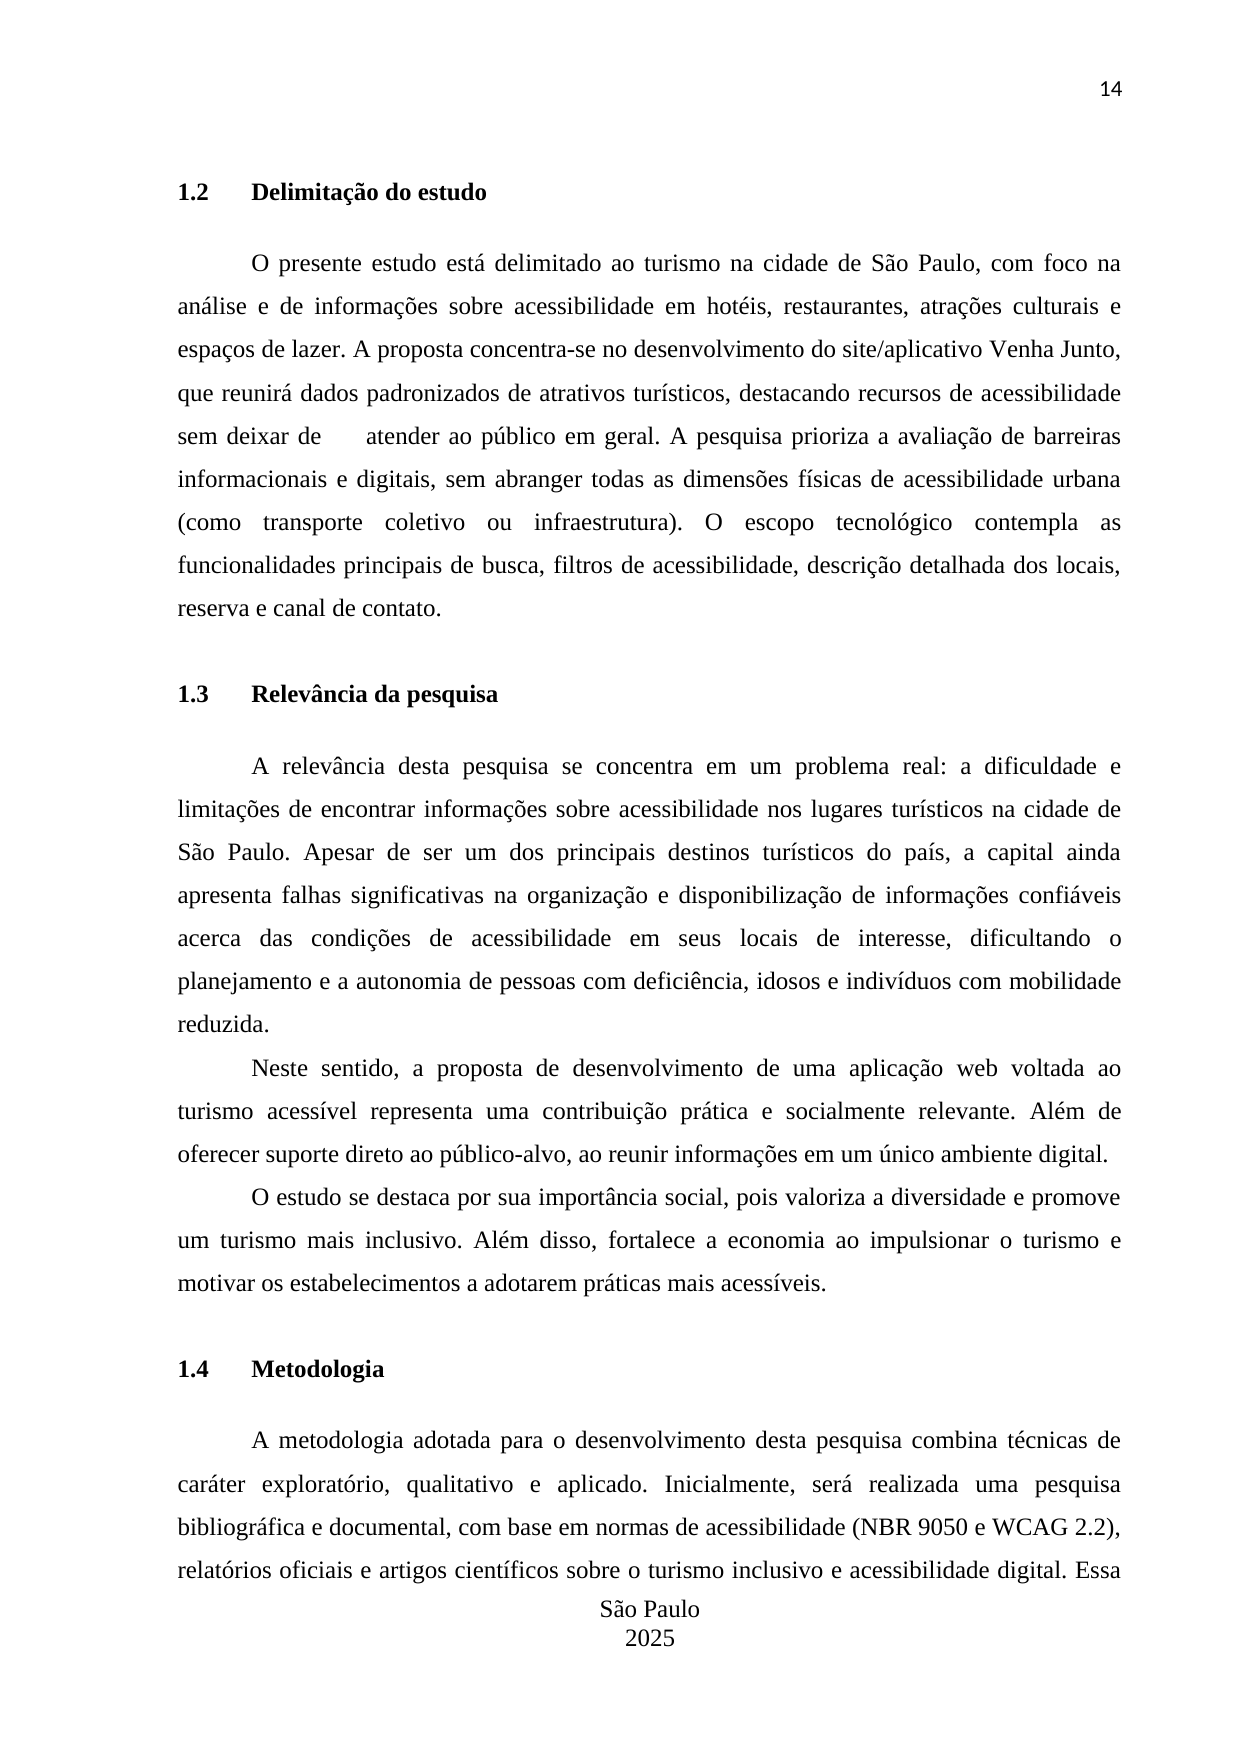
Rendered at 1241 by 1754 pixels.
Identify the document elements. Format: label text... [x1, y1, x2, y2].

text Neste sentido, a proposta de desenvolvimento de uma aplicação web voltada ao turismo acessível representa uma contribuição prática e socialmente relevante. Além de oferecer suporte direto ao público-alvo, ao reunir informações em um único ambiente digital. [177, 1053, 1122, 1168]
subtitle Delimitação do estudo [177, 177, 1122, 206]
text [177, 1426, 1122, 1584]
text O estudo se destaca por sua importância social, pois valoriza a diversidade e promove um turismo mais inclusivo. Além disso, fortalece a economia ao impulsionar o turismo e motivar os estabelecimentos a adotarem práticas mais acessíveis. [177, 1182, 1122, 1297]
text O presente estudo está delimitado ao turismo na cidade de São Paulo, com foco na análise e de informações sobre acessibilidade em hotéis, restaurantes, atrações culturais e espaços de lazer. A proposta concentra-se no desenvolvimento do site/aplicativo Venha Junto, que reunirá dados padronizados de atrativos turísticos, destacando recursos de acessibilidade sem deixar de atender ao público em geral. A pesquisa prioriza a avaliação de barreiras informacionais e digitais, sem abranger todas as dimensões físicas de acessibilidade urbana (como transporte coletivo ou infraestrutura). O escopo tecnológico contempla as funcionalidades principais de busca, filtros de acessibilidade, descrição detalhada dos locais, reserva e canal de contato. [177, 248, 1122, 622]
text A relevância desta pesquisa se concentra em um problema real: a dificuldade e limitações de encontrar informações sobre acessibilidade nos lugares turísticos na cidade de São Paulo. Apesar de ser um dos principais destinos turísticos do país, a capital ainda apresenta falhas significativas na organização e disponibilização de informações confiáveis acerca das condições de acessibilidade em seus locais de interesse, dificultando o planejamento e a autonomia de pessoas com deficiência, idosos e indivíduos com mobilidade reduzida. [177, 751, 1122, 1038]
subtitle Metodologia [177, 1354, 1122, 1383]
subtitle Relevância da pesquisa [177, 679, 1122, 708]
